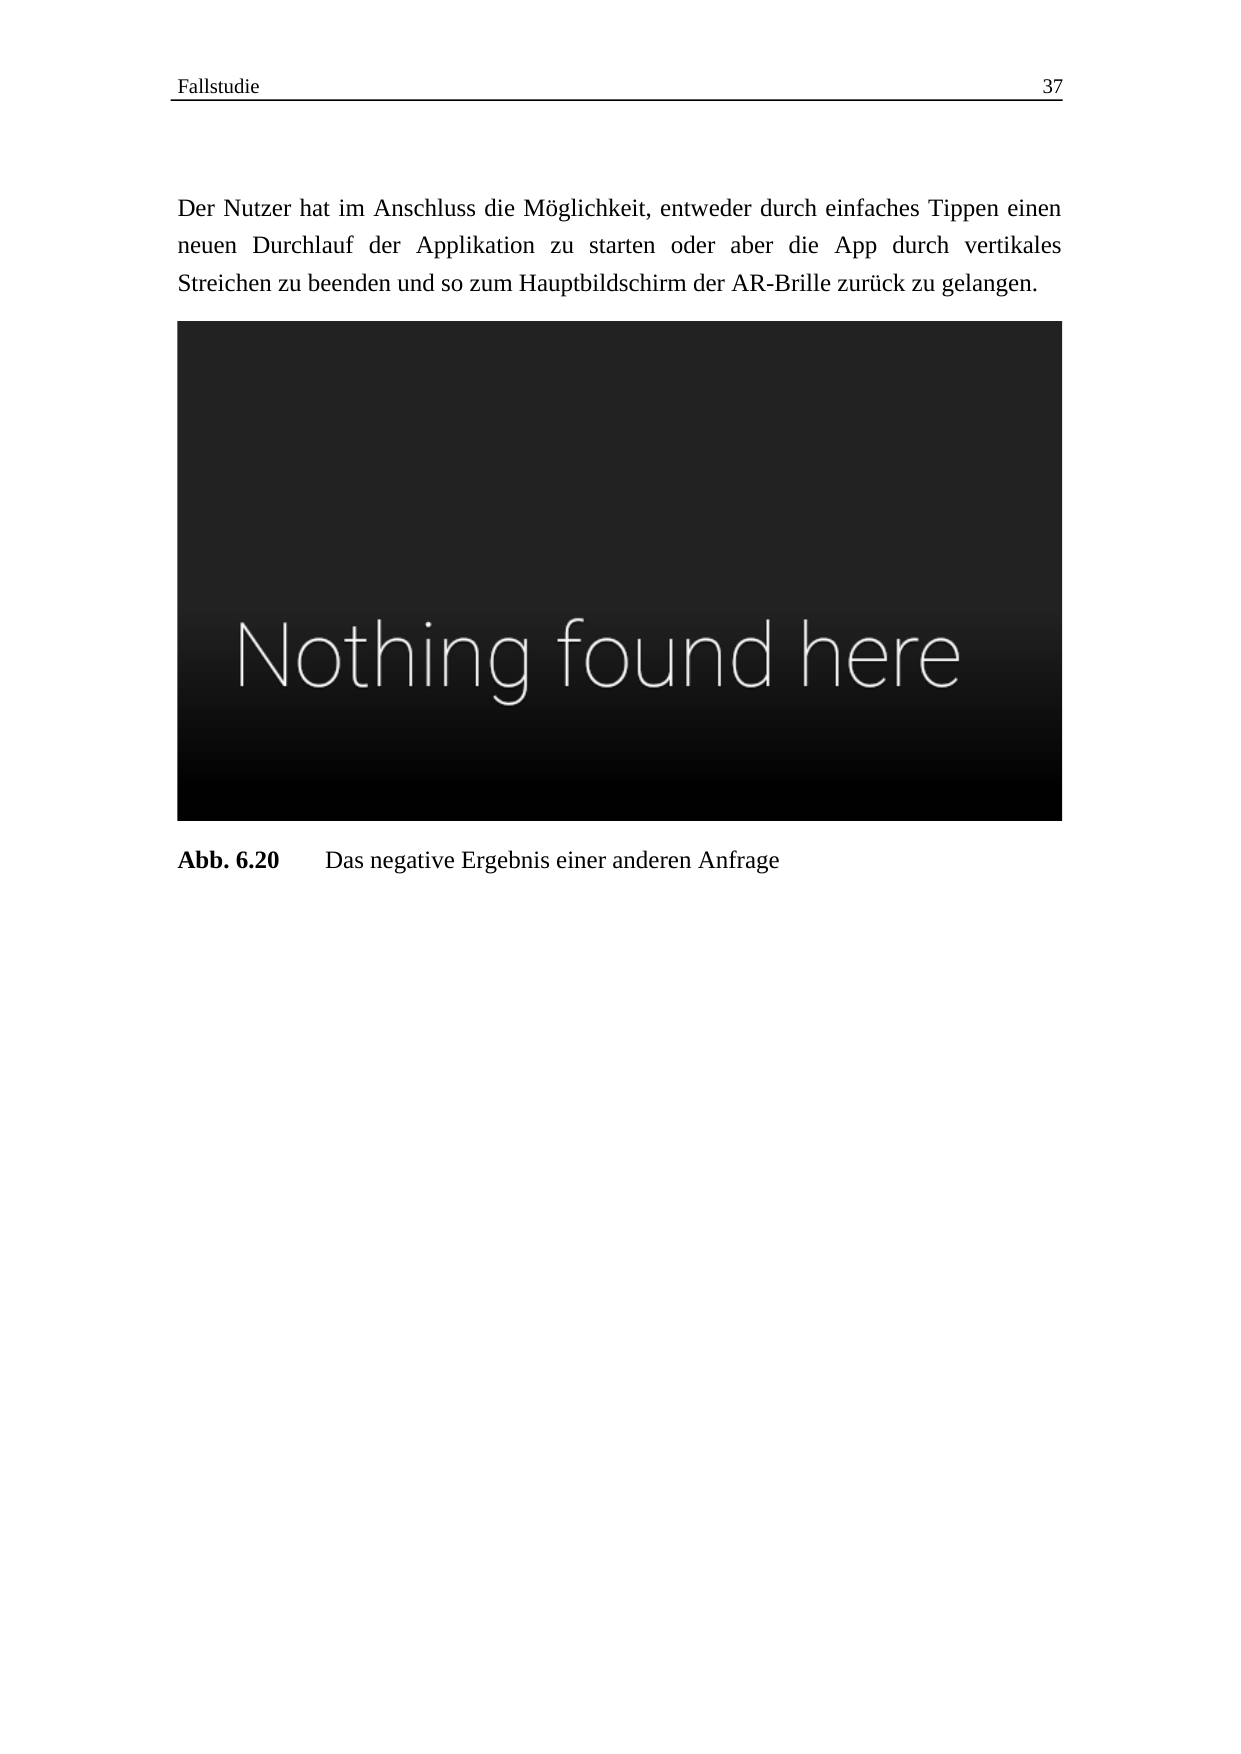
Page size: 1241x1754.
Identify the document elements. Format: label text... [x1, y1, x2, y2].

text Der Nutzer hat im Anschluss die Möglichkeit, entweder durch einfaches Tippen einen neuen Durchlauf der Applikation zu starten oder aber die App durch vertikales Streichen zu beenden und so zum Hauptbildschirm der AR-Brille zurück zu gelangen. [177, 184, 1063, 297]
picture [177, 321, 1063, 821]
